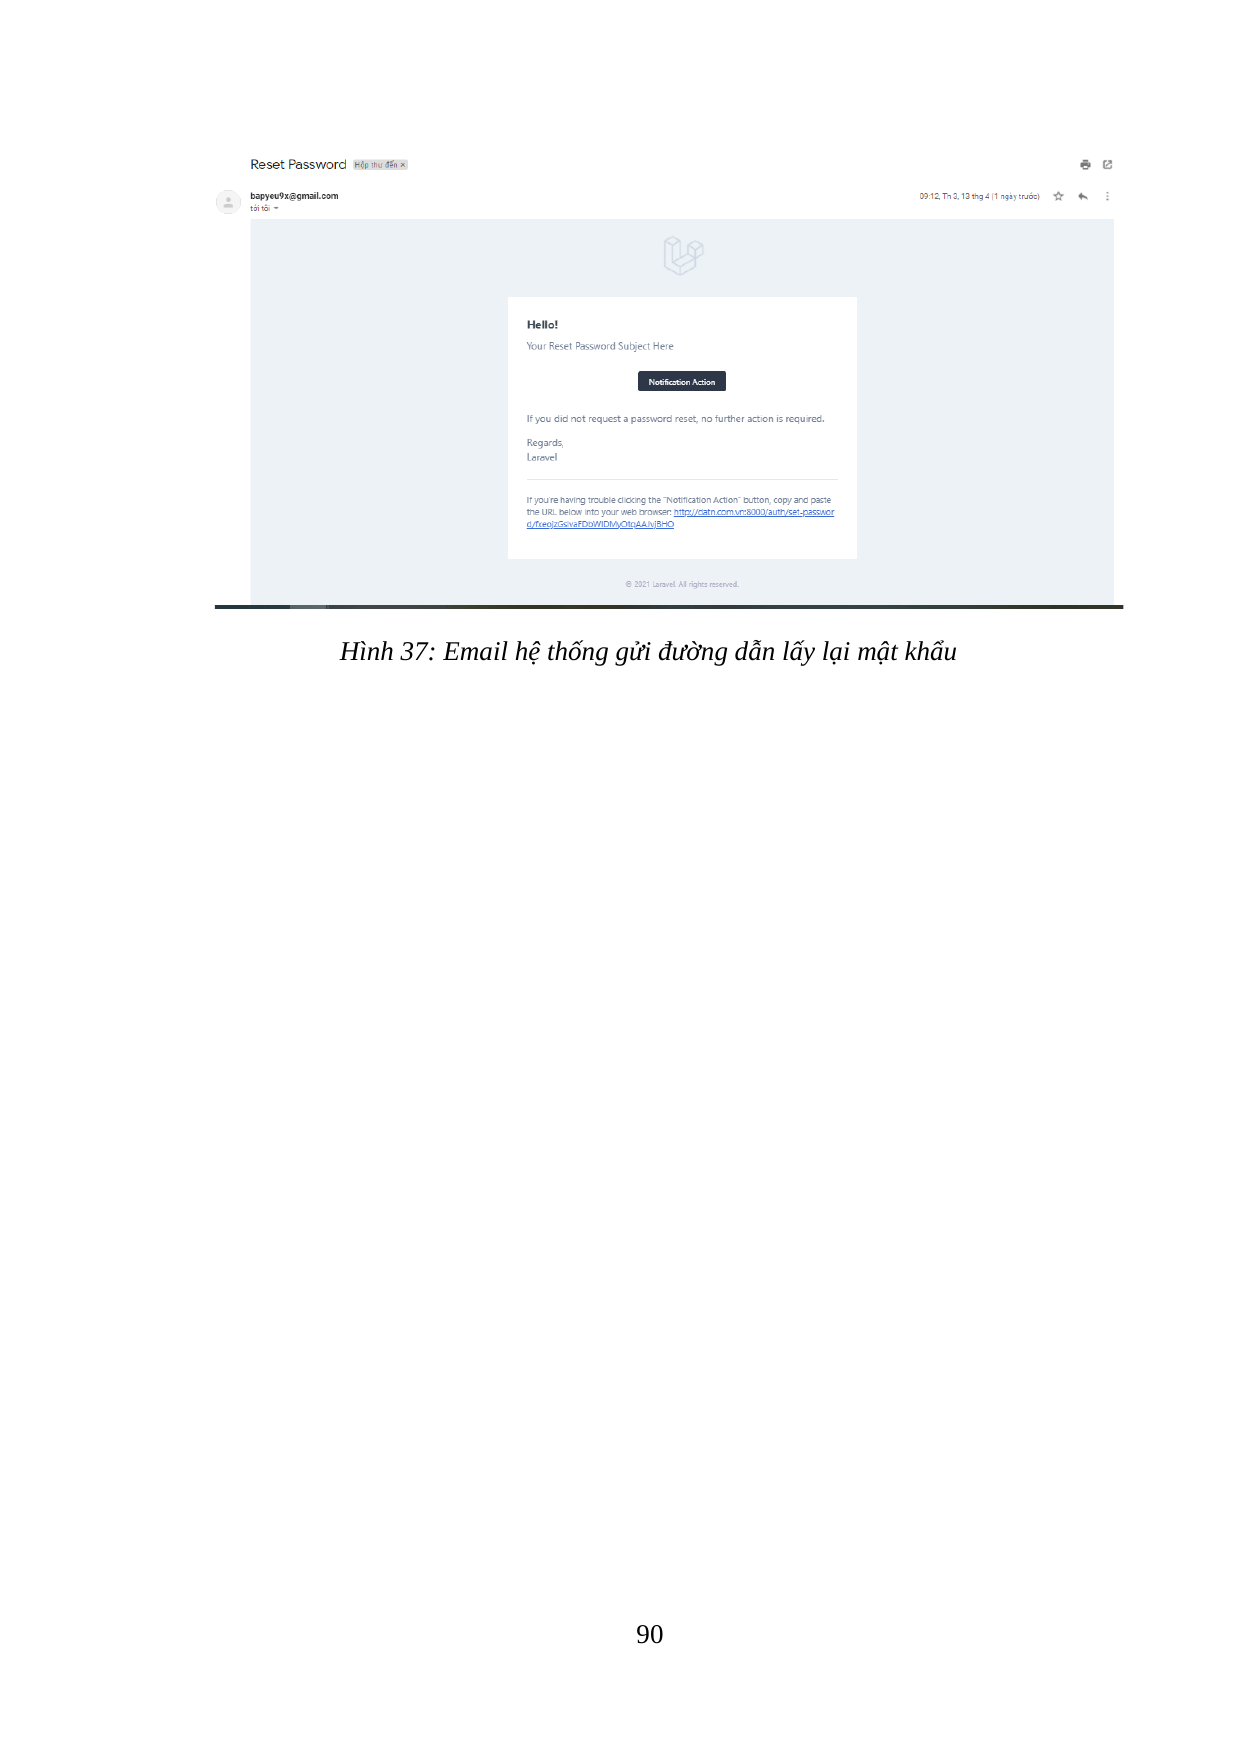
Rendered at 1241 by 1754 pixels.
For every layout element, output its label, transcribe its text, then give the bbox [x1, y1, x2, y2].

picture [214, 147, 1124, 609]
text Hình 37: Email hệ thống gửi đường dẫn lấy lại mật khẩu [177, 635, 1122, 666]
